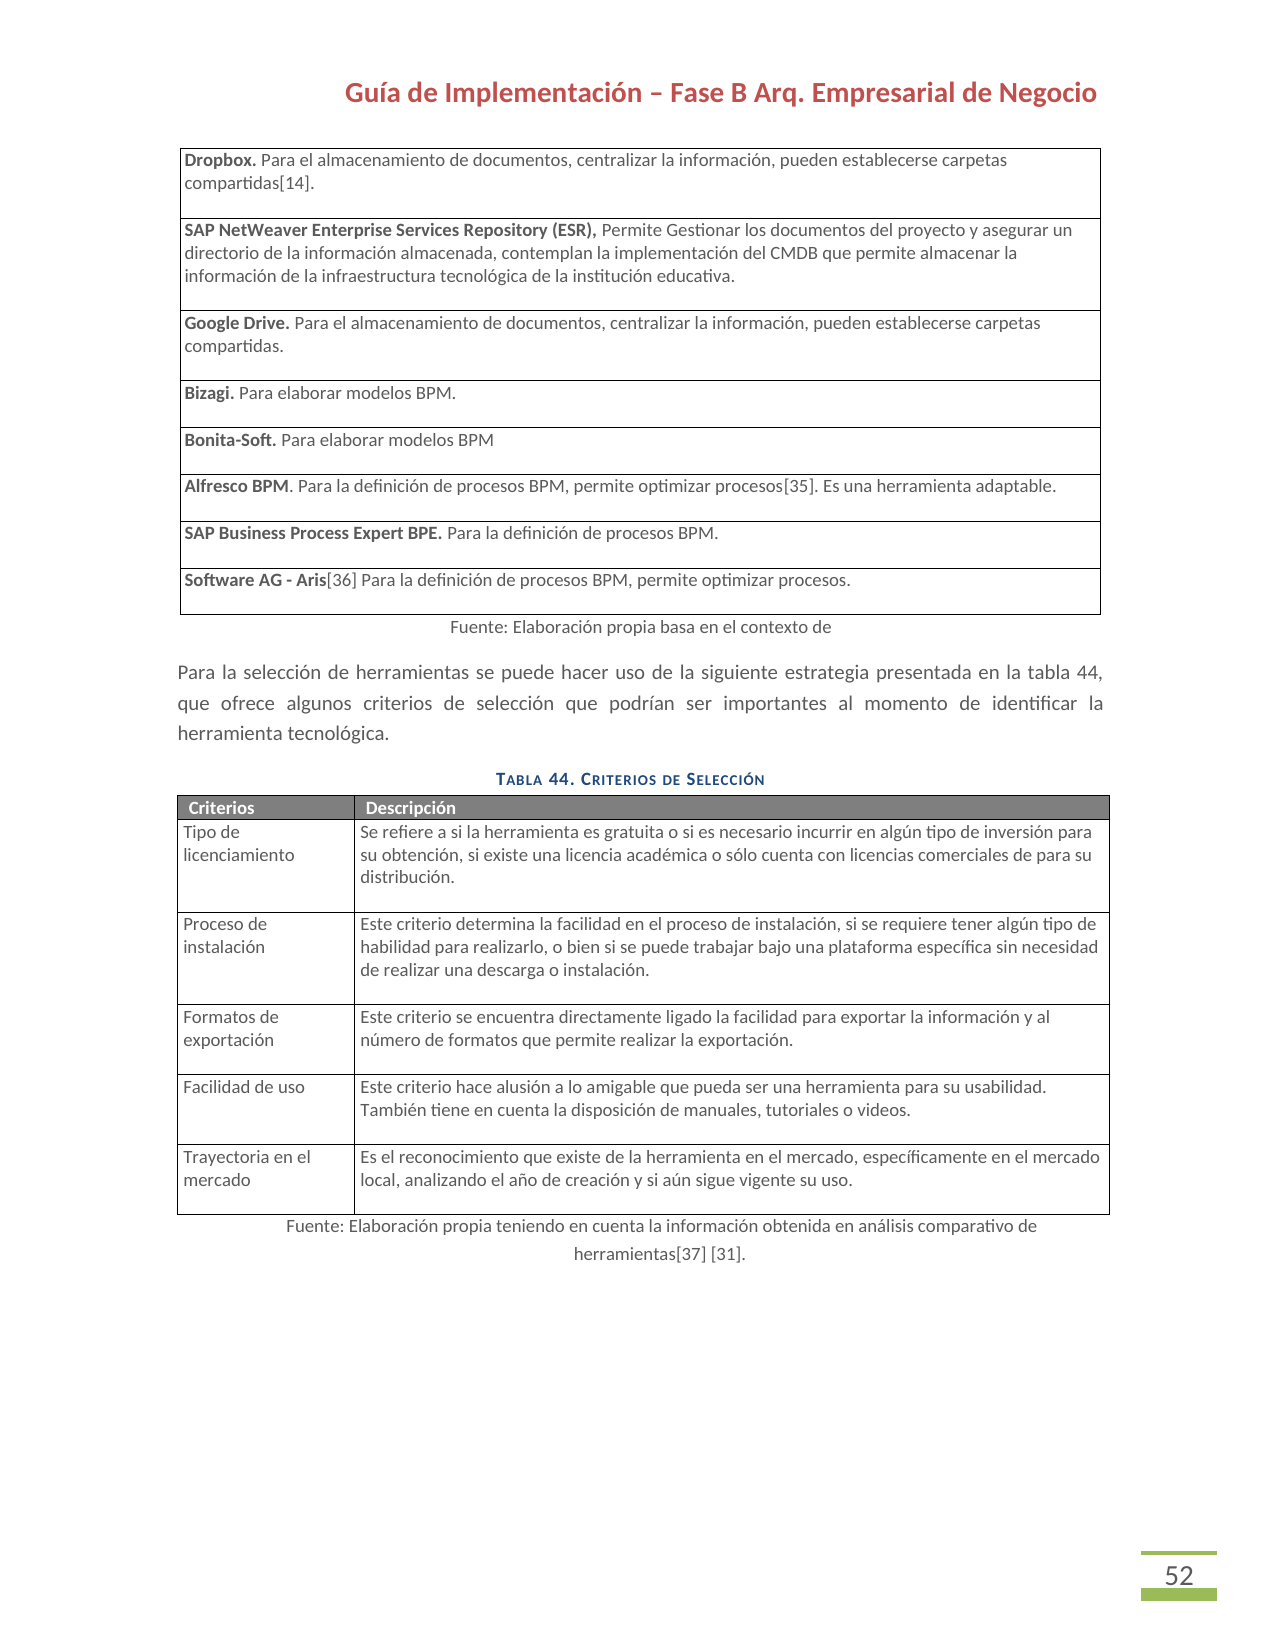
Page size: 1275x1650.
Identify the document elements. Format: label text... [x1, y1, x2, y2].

table_cell Bizagi. Para elaborar modelos BPM. [181, 381, 1100, 427]
table_cell Este criterio determina la facilidad en el proceso de instalación, si se requiere tener algún tipo de habilidad para realizarlo, o bien si se puede trabajar bajo una plataforma específica sin necesidad de realizar una descarga o instalación. [355, 913, 1109, 1004]
text Para la selección de herramientas se puede hacer uso de la siguiente estrategia presentada en la tabla 44, que ofrece algunos criterios de selección que podrían ser importantes al momento de identificar la herramienta tecnológica. [177, 659, 1105, 746]
table_cell Alfresco BPM. Para la definición de procesos BPM, permite optimizar procesos[35]. Es una herramienta adaptable. [181, 475, 1100, 521]
table_cell Es el reconocimiento que existe de la herramienta en el mercado, específicamente en el mercado local, analizando el año de creación y si aún sigue vigente su uso. [355, 1145, 1109, 1214]
table_cell Facilidad de uso [178, 1075, 354, 1144]
table_cell Software AG - Aris[36] Para la definición de procesos BPM, permite optimizar procesos. [181, 569, 1100, 614]
table_cell Este criterio hace alusión a lo amigable que pueda ser una herramienta para su usabilidad. También tiene en cuenta la disposición de manuales, tutoriales o videos. [355, 1075, 1109, 1144]
table_header Criterios [178, 796, 354, 819]
table_cell Se refiere a si la herramienta es gratuita o si es necesario incurrir en algún tipo de inversión para su obtención, si existe una licencia académica o sólo cuenta con licencias comerciales de para su distribución. [355, 820, 1109, 912]
table_cell Dropbox. Para el almacenamiento de documentos, centralizar la información, pueden establecerse carpetas compartidas[14]. [181, 149, 1100, 217]
table_cell SAP Business Process Expert BPE. Para la definición de procesos BPM. [181, 522, 1100, 567]
table_cell Trayectoria en el mercado [178, 1145, 354, 1214]
text Fuente: Elaboración propia basa en el contexto de [177, 615, 1105, 638]
table_cell Bonita-Soft. Para elaborar modelos BPM [181, 428, 1100, 474]
table_cell Formatos de exportación [178, 1005, 354, 1074]
table_cell Este criterio se encuentra directamente ligado la facilidad para exportar la información y al número de formatos que permite realizar la exportación. [355, 1005, 1109, 1074]
table_cell SAP NetWeaver Enterprise Services Repository (ESR), Permite Gestionar los documentos del proyecto y asegurar un directorio de la información almacenada, contemplan la implementación del CMDB que permite almacenar la información de la infraestructura tecnológica de la institución educativa. [181, 219, 1100, 310]
text Fuente: Elaboración propia teniendo en cuenta la información obtenida en análisis comparativo de herramientas[37] [31]. [222, 1215, 1098, 1265]
table_cell Tipo de licenciamiento [178, 820, 354, 912]
table_cell Proceso de instalación [178, 913, 354, 1004]
text Tabla 44. Criterios de Selección [162, 767, 1098, 790]
table_cell Google Drive. Para el almacenamiento de documentos, centralizar la información, pueden establecerse carpetas compartidas. [181, 311, 1100, 380]
table_header Descripción [355, 796, 1109, 819]
